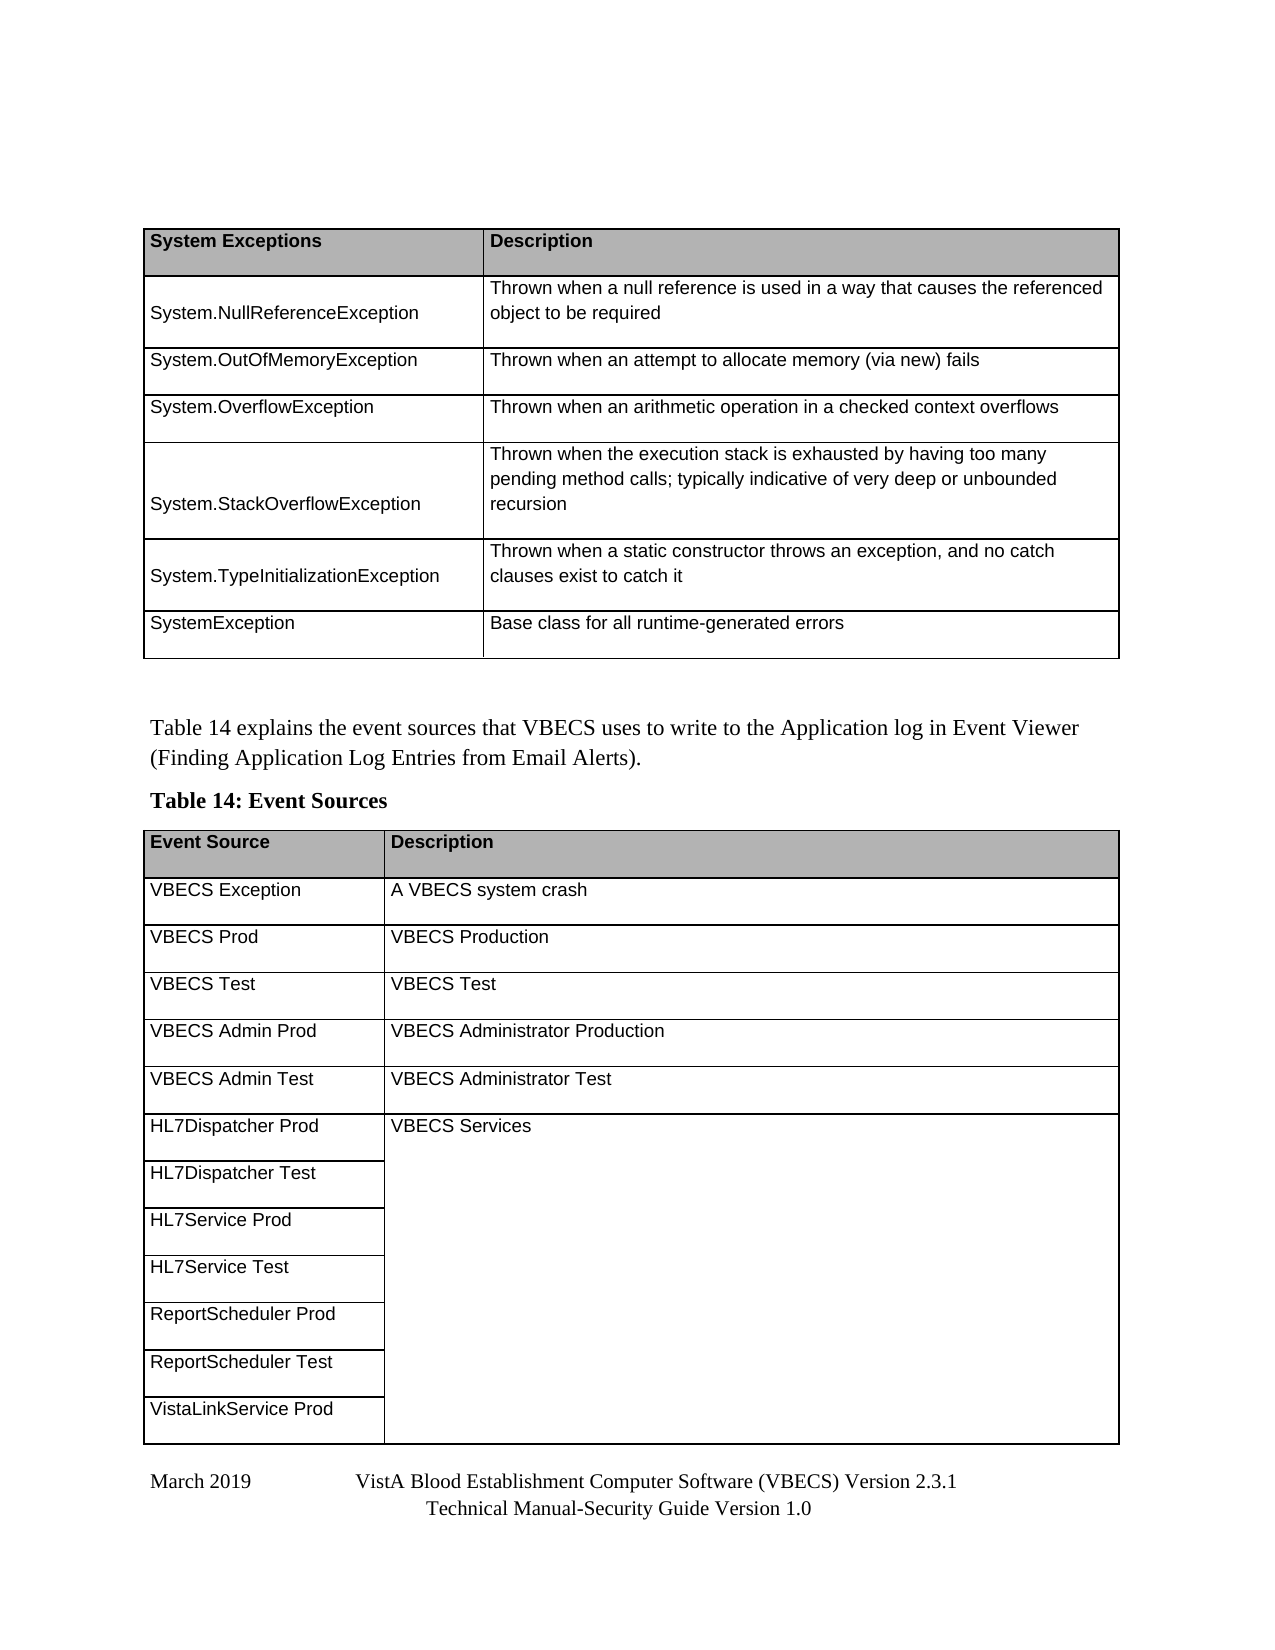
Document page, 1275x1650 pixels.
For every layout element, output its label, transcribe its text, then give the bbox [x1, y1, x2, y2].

table_cell HL7Dispatcher Test [145, 1162, 384, 1207]
table_cell HL7Dispatcher Prod [145, 1115, 384, 1160]
table_cell A VBECS system crash [385, 879, 1118, 924]
table_cell System.StackOverflowException [145, 443, 483, 538]
table_cell Base class for all runtime-generated errors [484, 612, 1118, 657]
table_header Event Source [145, 831, 384, 877]
table_cell Thrown when an attempt to allocate memory (via new) fails [484, 349, 1118, 394]
table_cell Thrown when an arithmetic operation in a checked context overflows [484, 396, 1118, 441]
table_cell VBECS Prod [145, 926, 384, 971]
table_cell VBECS Admin Prod [145, 1020, 384, 1066]
table_cell HL7Service Test [145, 1256, 384, 1302]
table_cell SystemException [145, 612, 483, 657]
table_cell System.OverflowException [145, 396, 483, 441]
table_cell Thrown when a null reference is used in a way that causes the referenced object to be required [484, 277, 1118, 347]
subtitle Table 14 explains the event sources that VBECS uses to write to the Application log in Event Viewer (Finding Application Log Entries from Email Alerts). [150, 714, 1125, 771]
table_cell VBECS Services [385, 1115, 1118, 1443]
table_cell VBECS Production [385, 926, 1118, 971]
table_cell VBECS Administrator Test [385, 1067, 1118, 1113]
table_cell VBECS Test [385, 973, 1118, 1018]
table_cell ReportScheduler Prod [145, 1303, 384, 1349]
table_header Description [385, 831, 1118, 877]
table_cell System.NullReferenceException [145, 277, 483, 347]
table_cell VBECS Test [145, 973, 384, 1018]
table_header Description [484, 230, 1118, 275]
table_cell VistaLinkService Prod [145, 1398, 384, 1443]
table_cell System.OutOfMemoryException [145, 349, 483, 394]
table_cell VBECS Exception [145, 879, 384, 924]
table_cell System.TypeInitializationException [145, 540, 483, 610]
table_cell Thrown when a static constructor throws an exception, and no catch clauses exist to catch it [484, 540, 1118, 610]
table_cell Thrown when the execution stack is exhausted by having too many pending method calls; typically indicative of very deep or unbounded recursion [484, 443, 1118, 538]
table_cell VBECS Administrator Production [385, 1020, 1118, 1066]
table_header System Exceptions [145, 230, 483, 275]
table_cell HL7Service Prod [145, 1209, 384, 1254]
table_cell VBECS Admin Test [145, 1067, 384, 1113]
table_cell ReportScheduler Test [145, 1351, 384, 1396]
